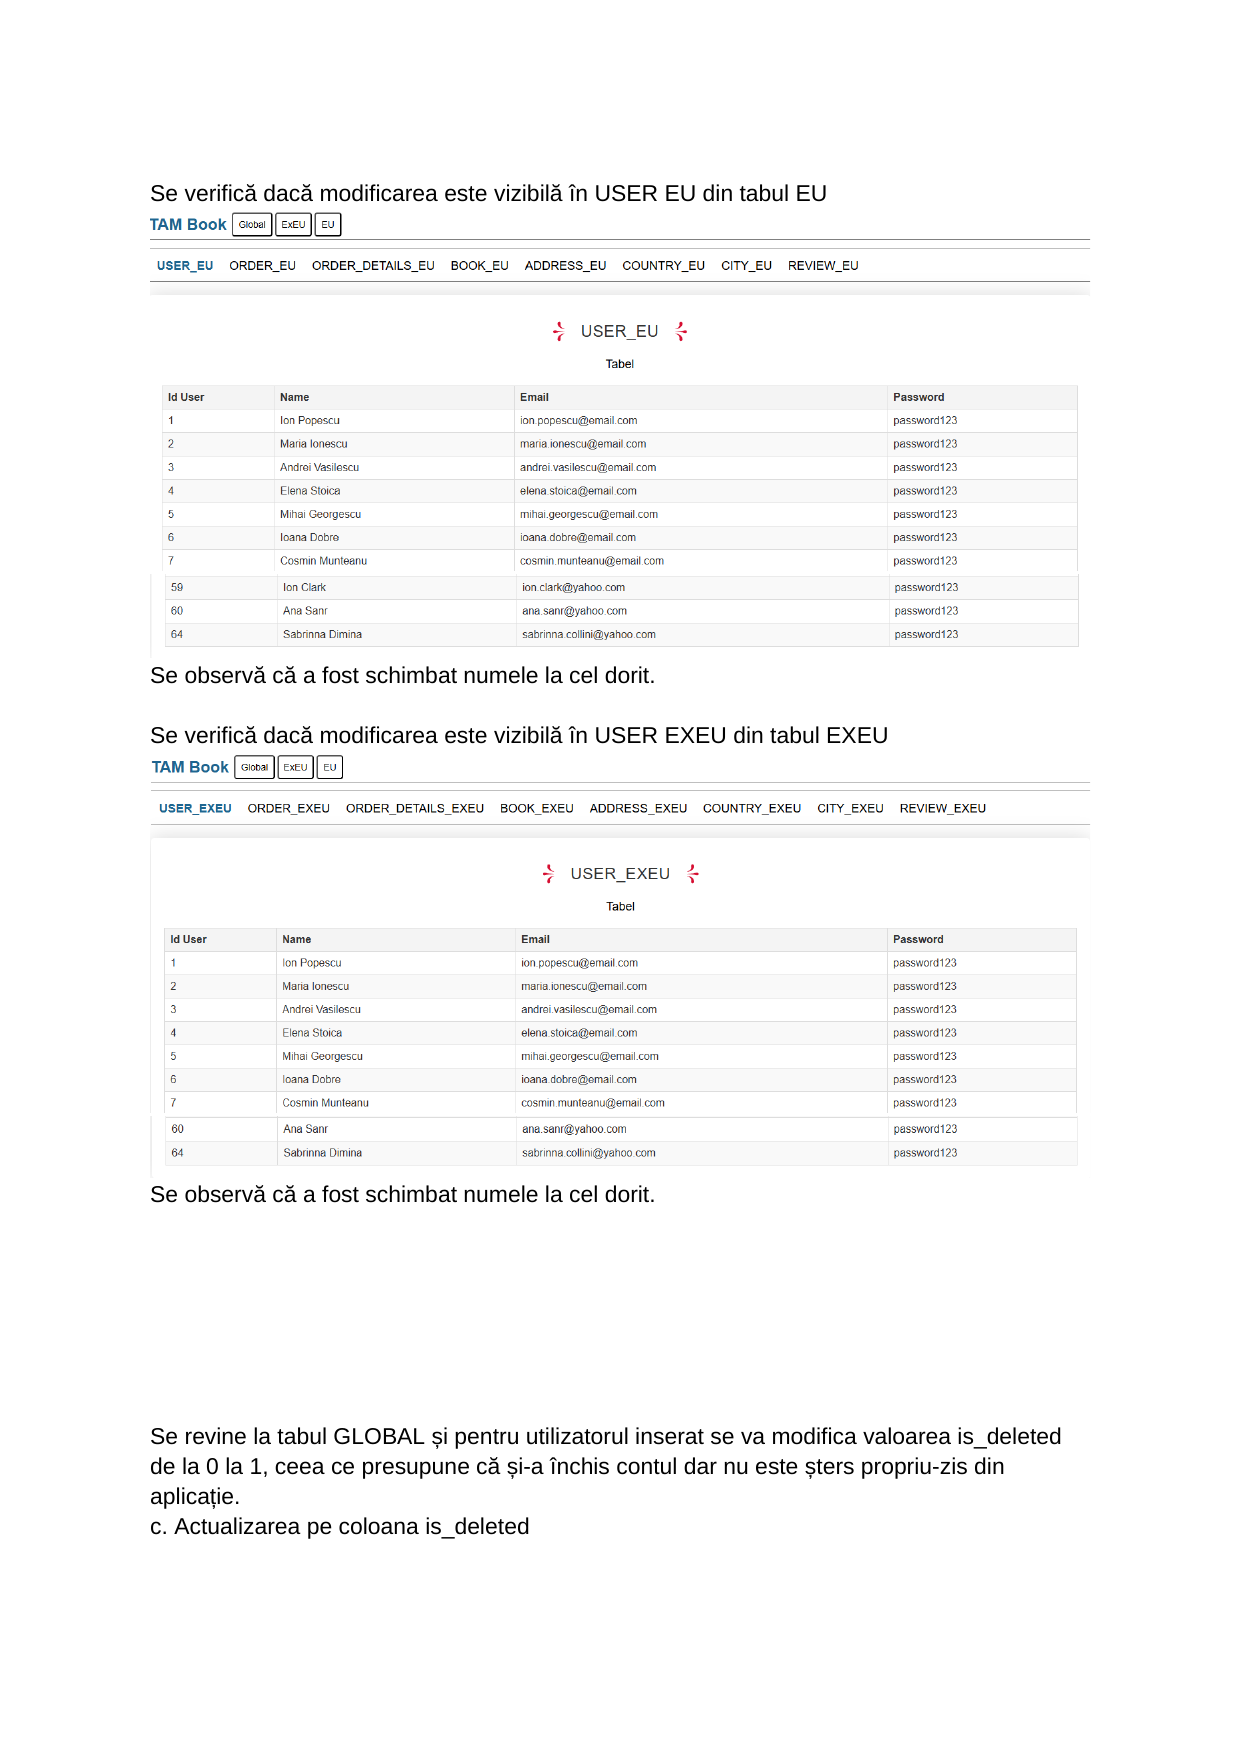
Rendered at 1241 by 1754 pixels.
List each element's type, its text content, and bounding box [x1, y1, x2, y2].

picture [150, 210, 1091, 571]
picture [150, 752, 1091, 1113]
text Se observă că a fost schimbat numele la cel dorit. [150, 662, 1090, 688]
text c. Actualizarea pe coloana is_deleted [150, 1513, 1090, 1540]
picture [150, 574, 1091, 658]
text Se verifică dacă modificarea este vizibilă în USER EU din tabul EU [150, 180, 1090, 207]
text Se verifică dacă modificarea este vizibilă în USER EXEU din tabul EXEU [150, 722, 1090, 749]
text Se observă că a fost schimbat numele la cel dorit. [150, 1181, 1090, 1207]
picture [150, 1116, 1091, 1178]
text Se revine la tabul GLOBAL și pentru utilizatorul inserat se va modifica valoarea is_deleted de la 0 la 1, ceea ce presupune că și-a închis contul dar nu este șters propriu-zis din aplicație. [150, 1423, 1090, 1509]
